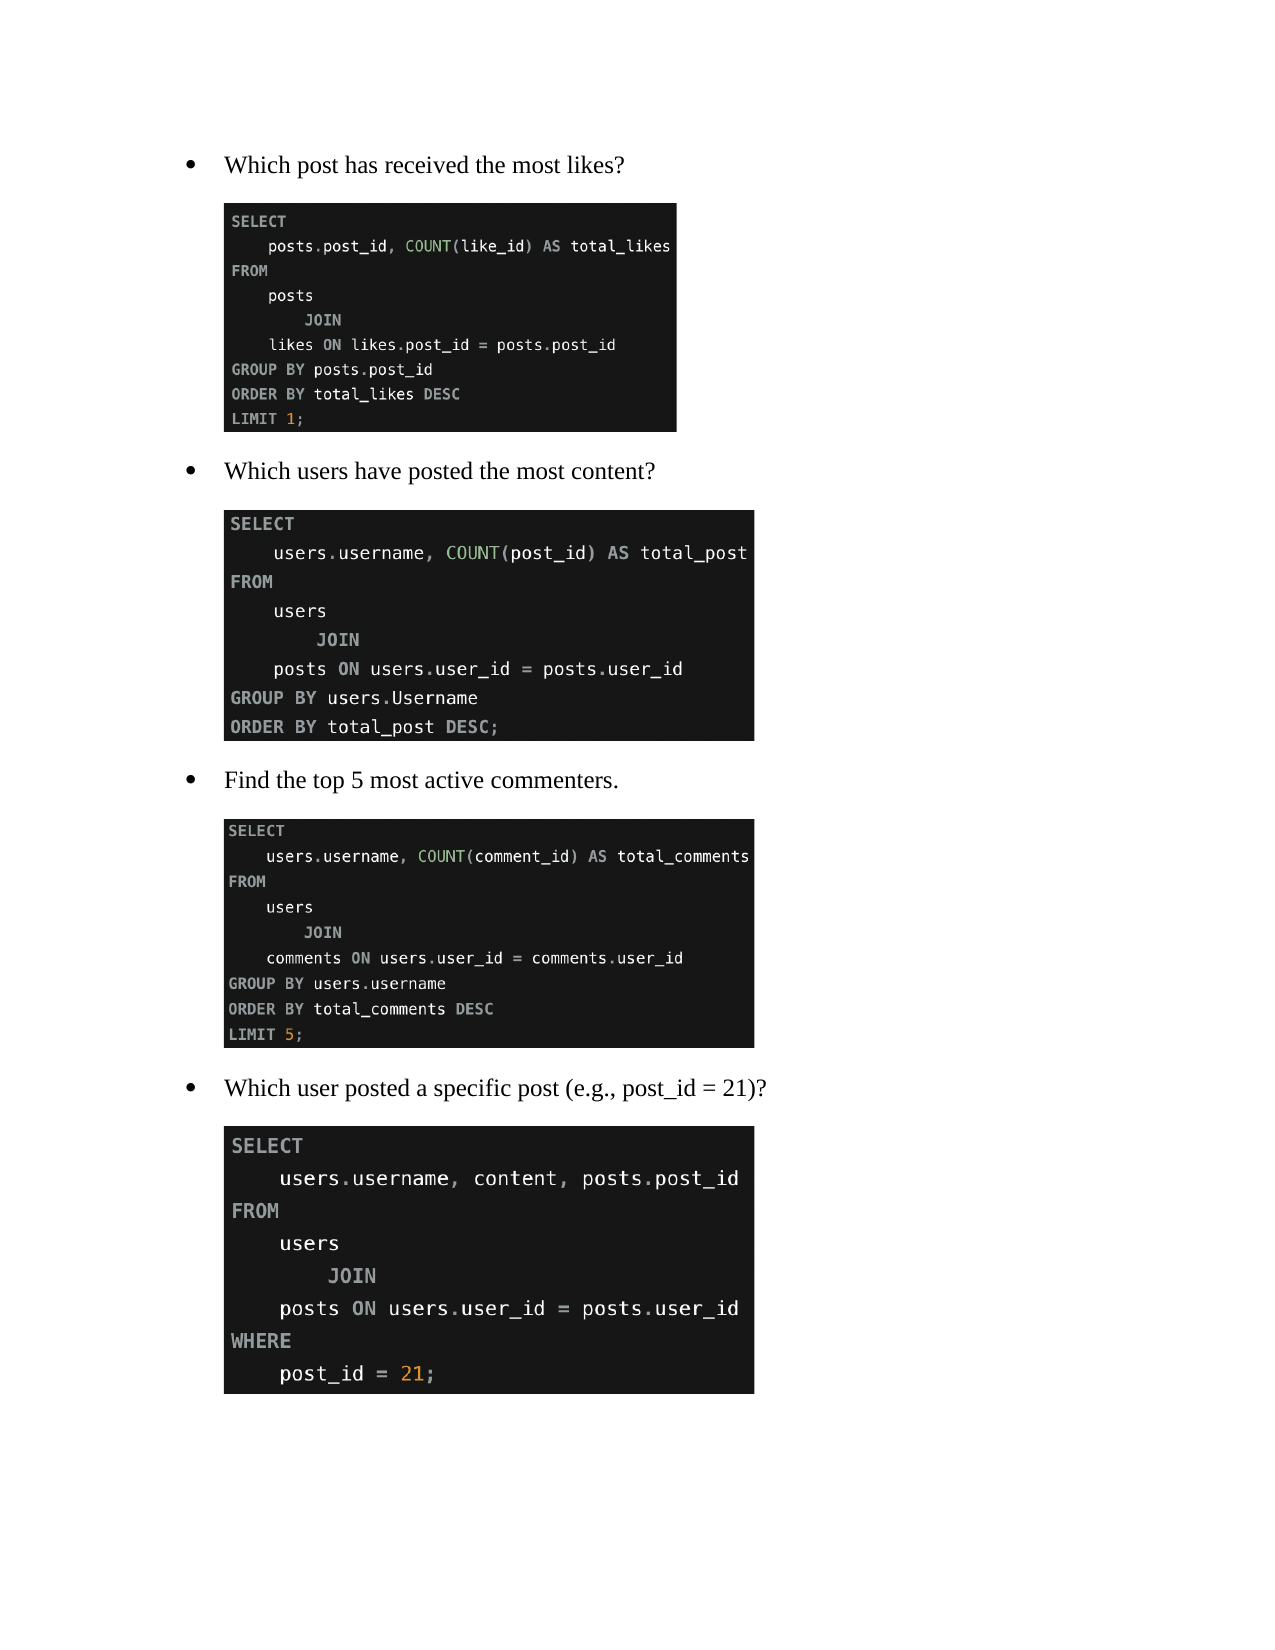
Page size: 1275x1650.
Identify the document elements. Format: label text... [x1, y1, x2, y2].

picture [223, 819, 755, 1048]
picture [223, 510, 755, 741]
list Which user posted a specific post (e.g., post_id = 21)? [186, 1073, 1125, 1101]
list Find the top 5 most active commenters. [186, 766, 1125, 794]
picture [223, 203, 677, 432]
list Which users have posted the most content? [186, 456, 1125, 485]
picture [223, 1126, 755, 1394]
list Which post has received the most likes? [186, 150, 1125, 179]
